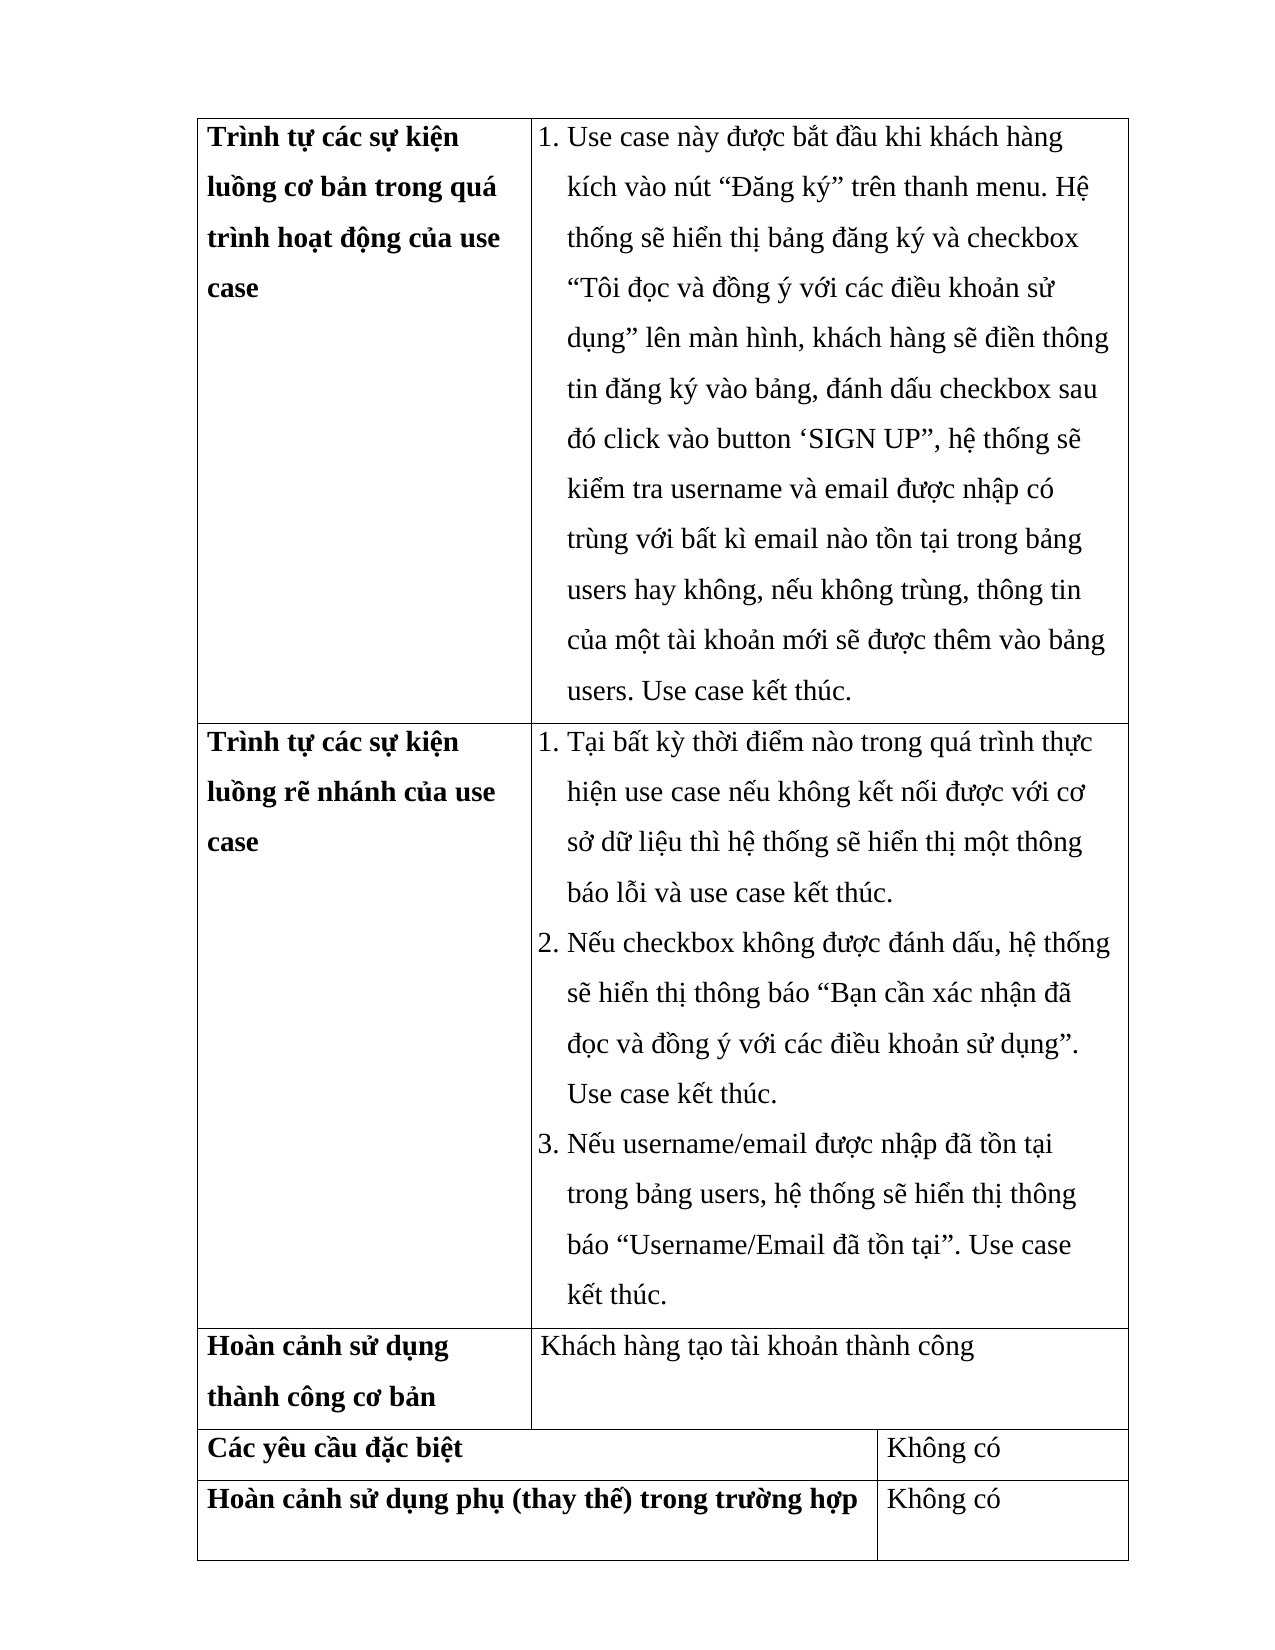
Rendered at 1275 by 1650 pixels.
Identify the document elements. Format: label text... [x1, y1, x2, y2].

table_cell Use case này được bắt đầu khi khách hàng kích vào nút “Đăng ký” trên thanh menu. Hệ thống sẽ hiển thị bảng đăng ký và checkbox “Tôi đọc và đồng ý với các điều khoản sử dụng” lên màn hình, khách hàng sẽ điền thông tin đăng ký vào bảng, đánh dấu checkbox sau đó click vào button ‘SIGN UP”, hệ thống sẽ kiểm tra username và email được nhập có trùng với bất kì email nào tồn tại trong bảng users hay không, nếu không trùng, thông tin của một tài khoản mới sẽ được thêm vào bảng users. Use case kết thúc. [532, 119, 1128, 723]
table_cell Khách hàng tạo tài khoản thành công [532, 1329, 1128, 1429]
table_cell Trình tự các sự kiện luồng cơ bản trong quá trình hoạt động của use case [198, 119, 531, 723]
table_cell Trình tự các sự kiện luồng rẽ nhánh của use case [198, 724, 531, 1327]
table_cell Không có [878, 1481, 1128, 1560]
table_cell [198, 1481, 877, 1560]
table_cell Các yêu cầu đặc biệt [198, 1430, 877, 1480]
table_cell Không có [878, 1430, 1128, 1480]
table_cell Hoàn cảnh sử dụng thành công cơ bản [198, 1329, 531, 1429]
table_cell Tại bất kỳ thời điểm nào trong quá trình thực hiện use case nếu không kết nối được với cơ sở dữ liệu thì hệ thống sẽ hiển thị một thông báo lỗi và use case kết thúc. Nếu checkbox không được đánh dấu, hệ thống sẽ hiển thị thông báo “Bạn cần xác nhận đã đọc và đồng ý với các điều khoản sử dụng”. Use case kết thúc. Nếu username/email được nhập đã tồn tại trong bảng users, hệ thống sẽ hiển thị thông báo “Username/Email đã tồn tại”. Use case kết thúc. [532, 724, 1128, 1327]
